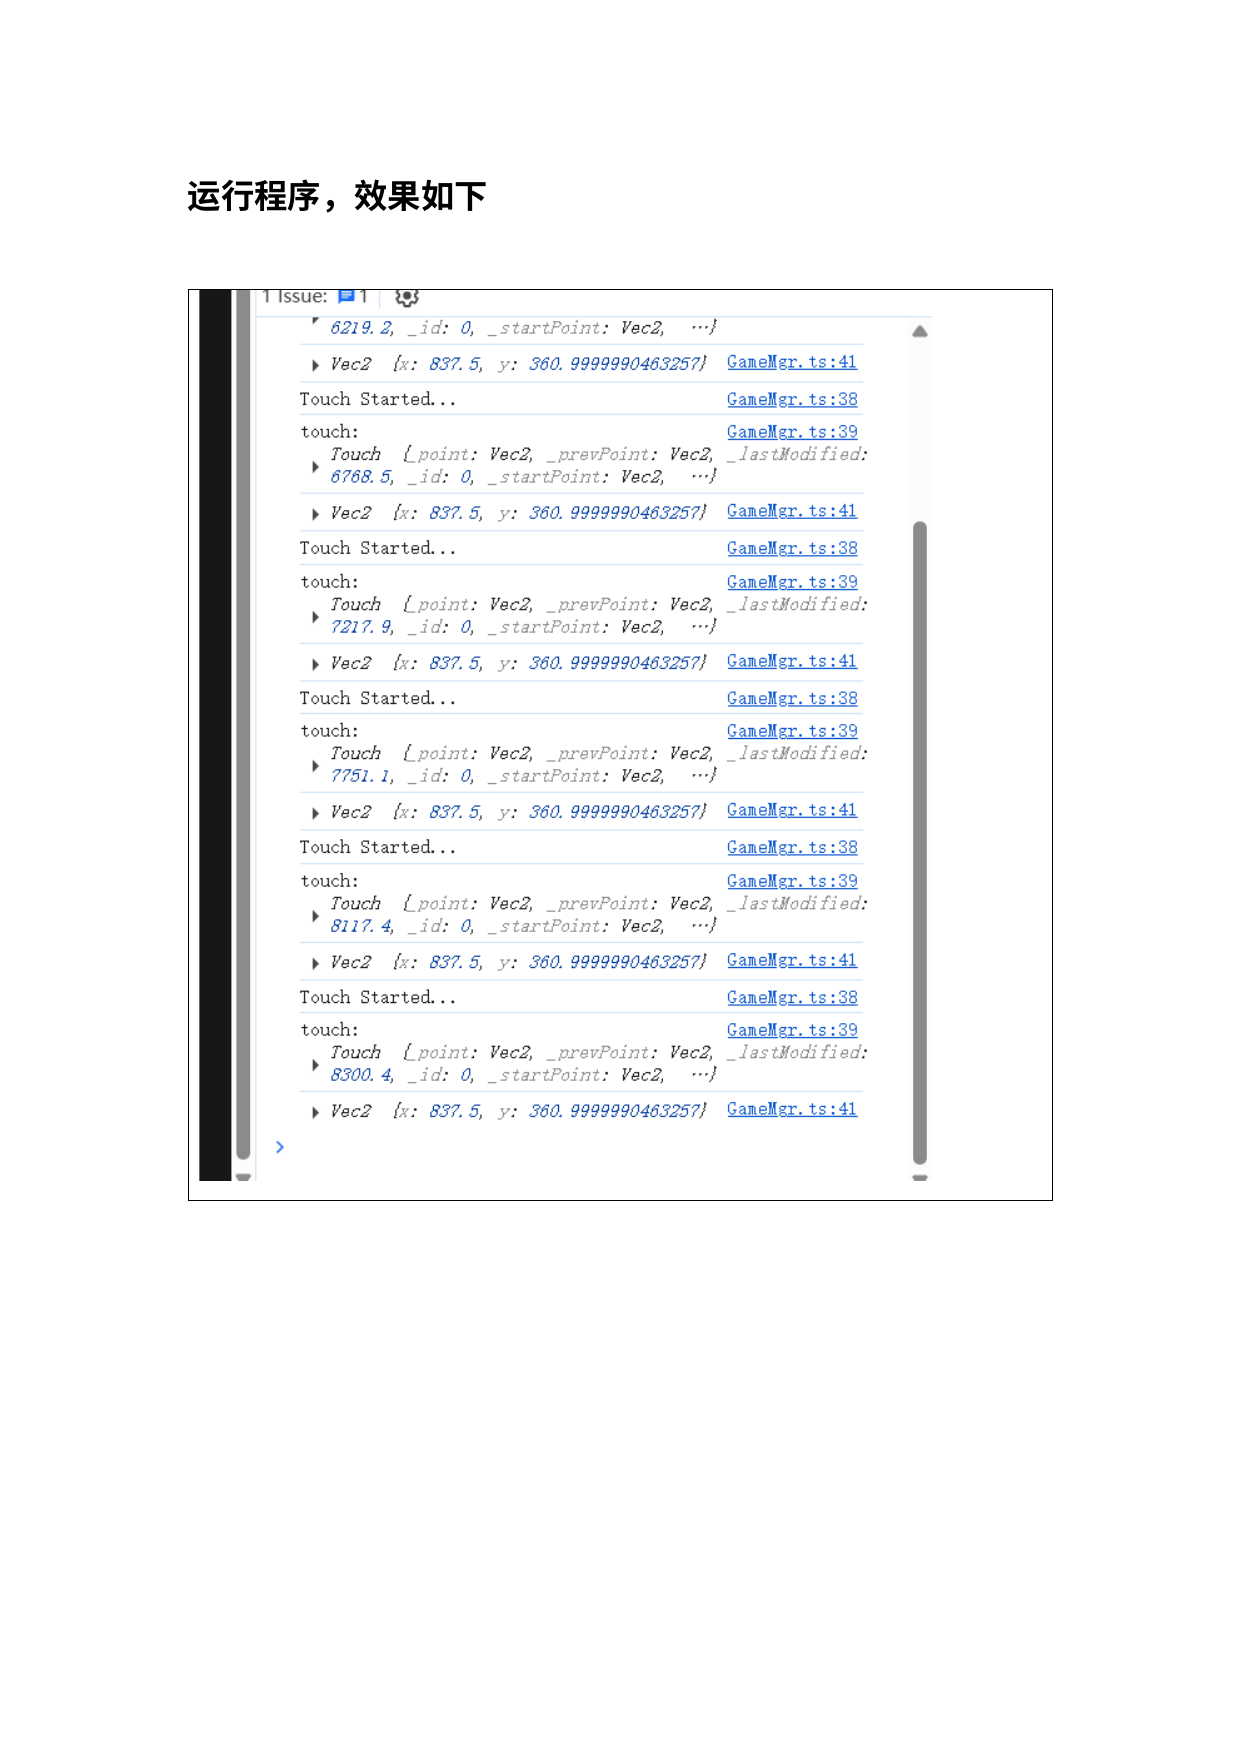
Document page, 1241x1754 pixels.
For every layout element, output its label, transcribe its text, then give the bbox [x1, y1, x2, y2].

subtitle 运行程序，效果如下 [187, 162, 1053, 227]
table_header [189, 290, 1052, 1200]
picture [199, 290, 932, 1181]
